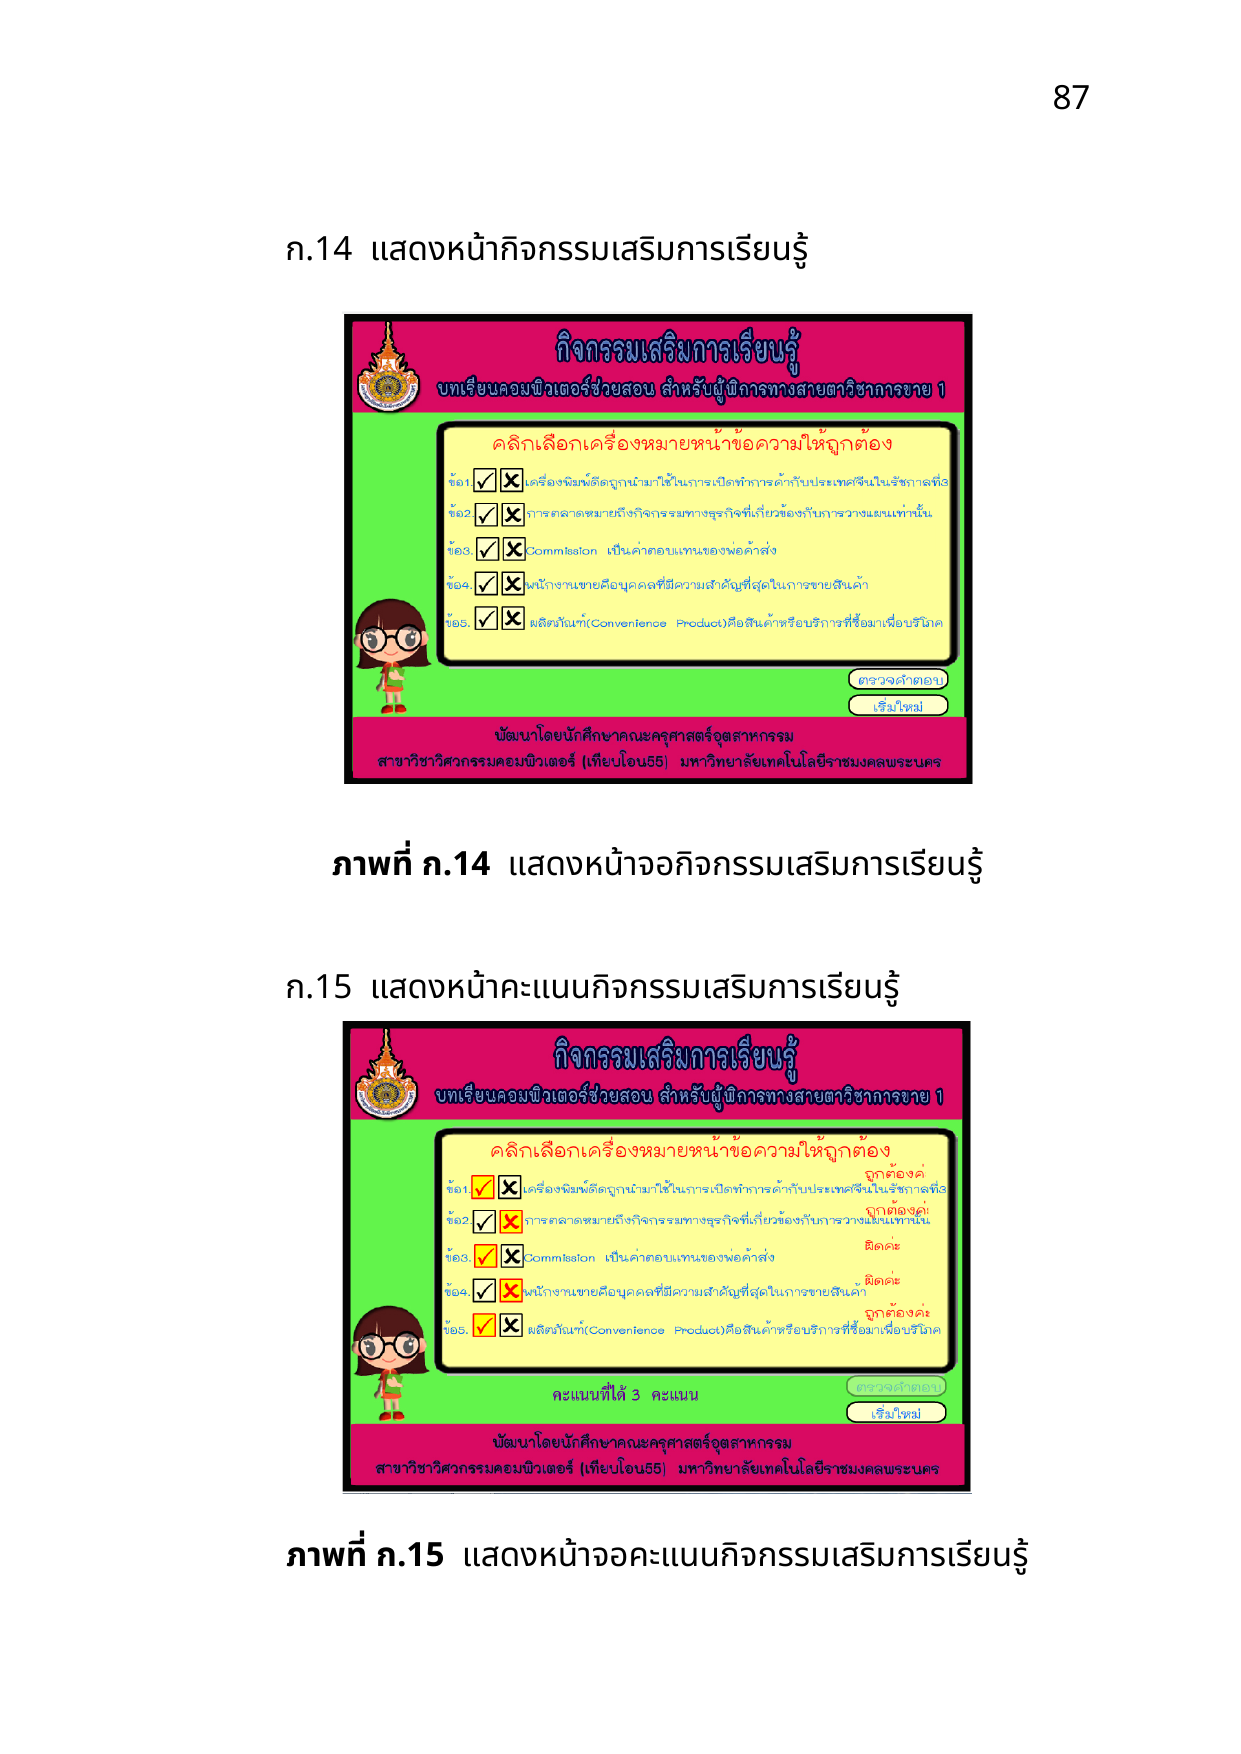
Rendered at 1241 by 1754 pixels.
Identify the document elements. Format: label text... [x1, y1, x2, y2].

picture [342, 1021, 972, 1494]
text ก.15 แสดงหน้าคะแนนกิจกรรมเสริมการเรียนรู้ [224, 963, 1090, 1014]
picture [341, 311, 973, 784]
text ก.14 แสดงหน้ากิจกรรมเสริมการเรียนรู้ [224, 224, 1090, 275]
text ภาพที่ ก.15 แสดงหน้าจอคะแนนกิจกรรมเสริมการเรียนรู้ [224, 1530, 1090, 1581]
text ภาพที่ ก.14 แสดงหน้าจอกิจกรรมเสริมการเรียนรู้ [224, 840, 1090, 890]
